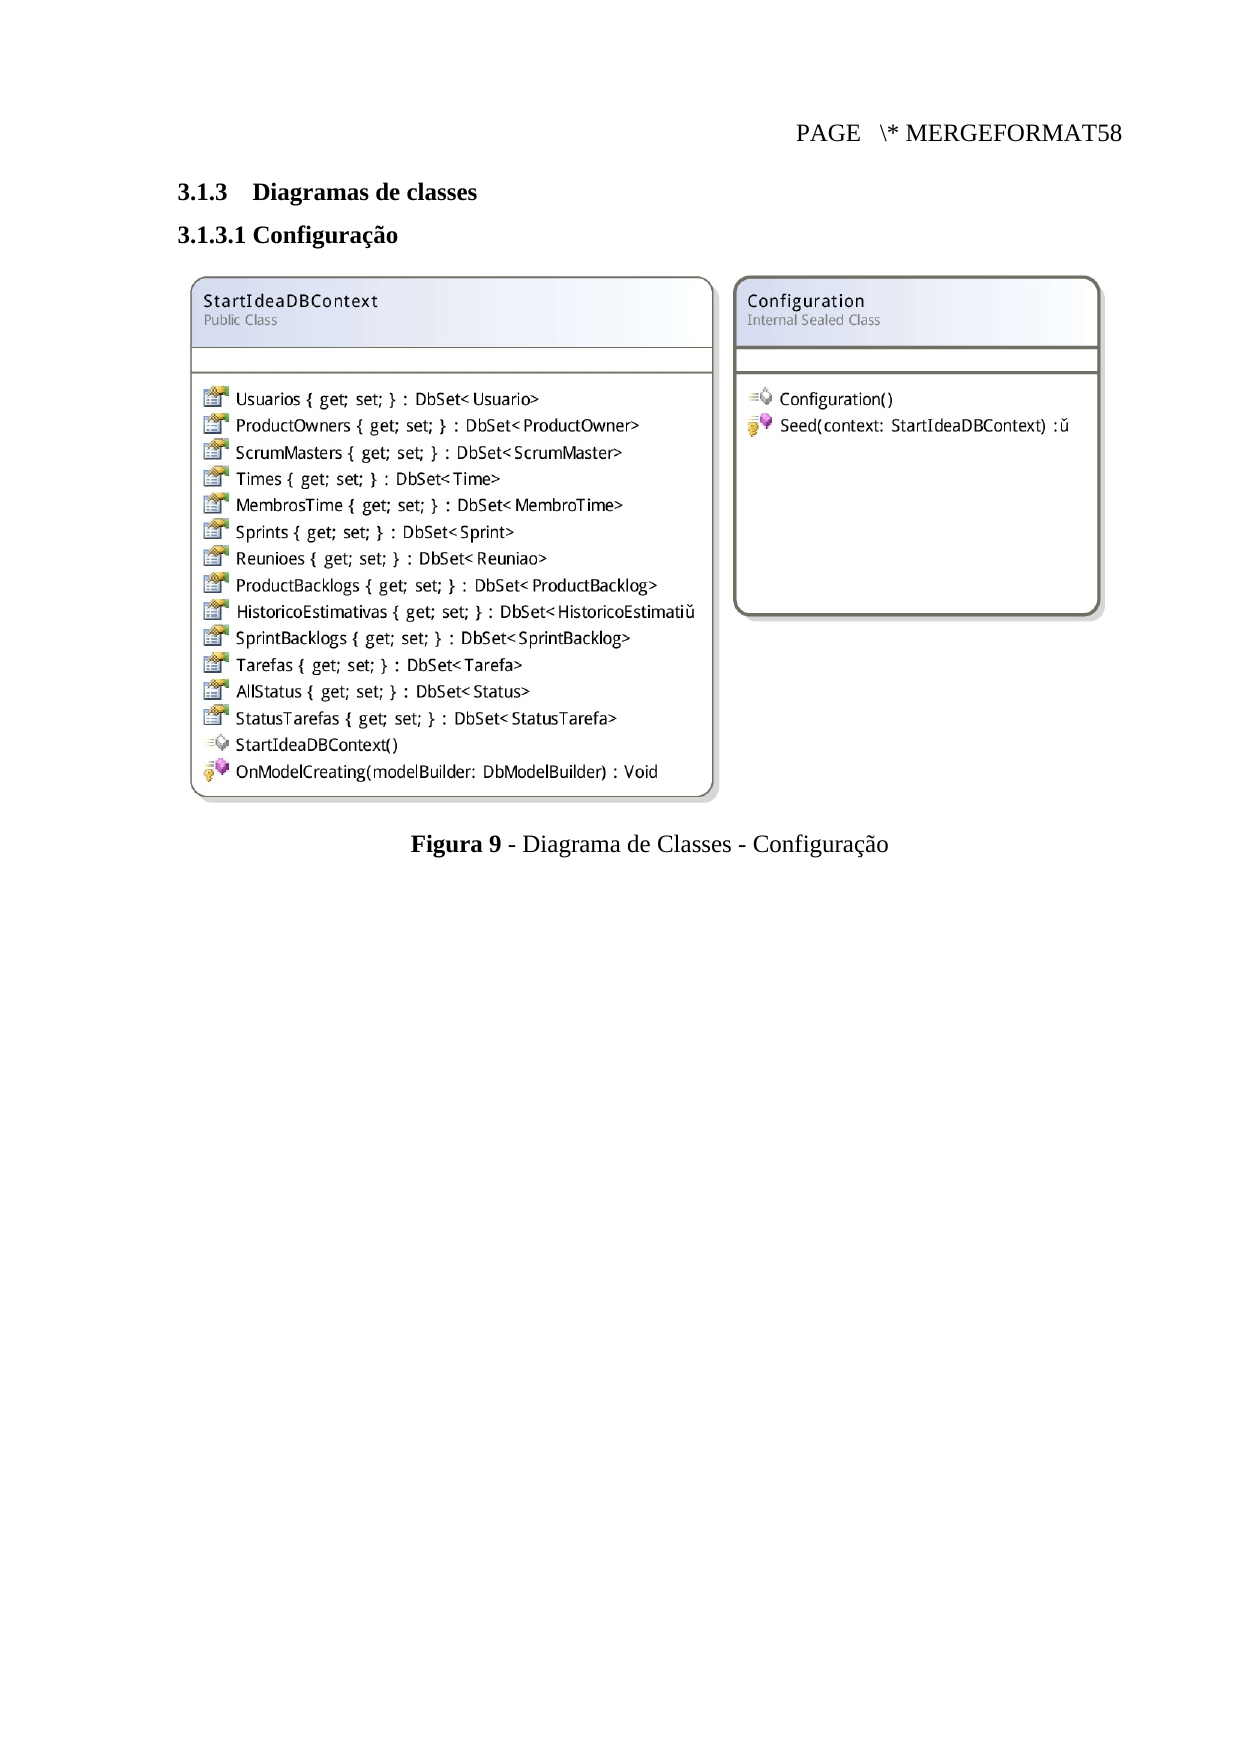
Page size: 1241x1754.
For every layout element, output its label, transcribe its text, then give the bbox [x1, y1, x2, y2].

subtitle Diagramas de classes [177, 177, 1122, 206]
picture [177, 263, 1121, 815]
text Figura 9 - Diagrama de Classes - Configuração [177, 829, 1122, 858]
subtitle Configuração [177, 220, 1122, 249]
